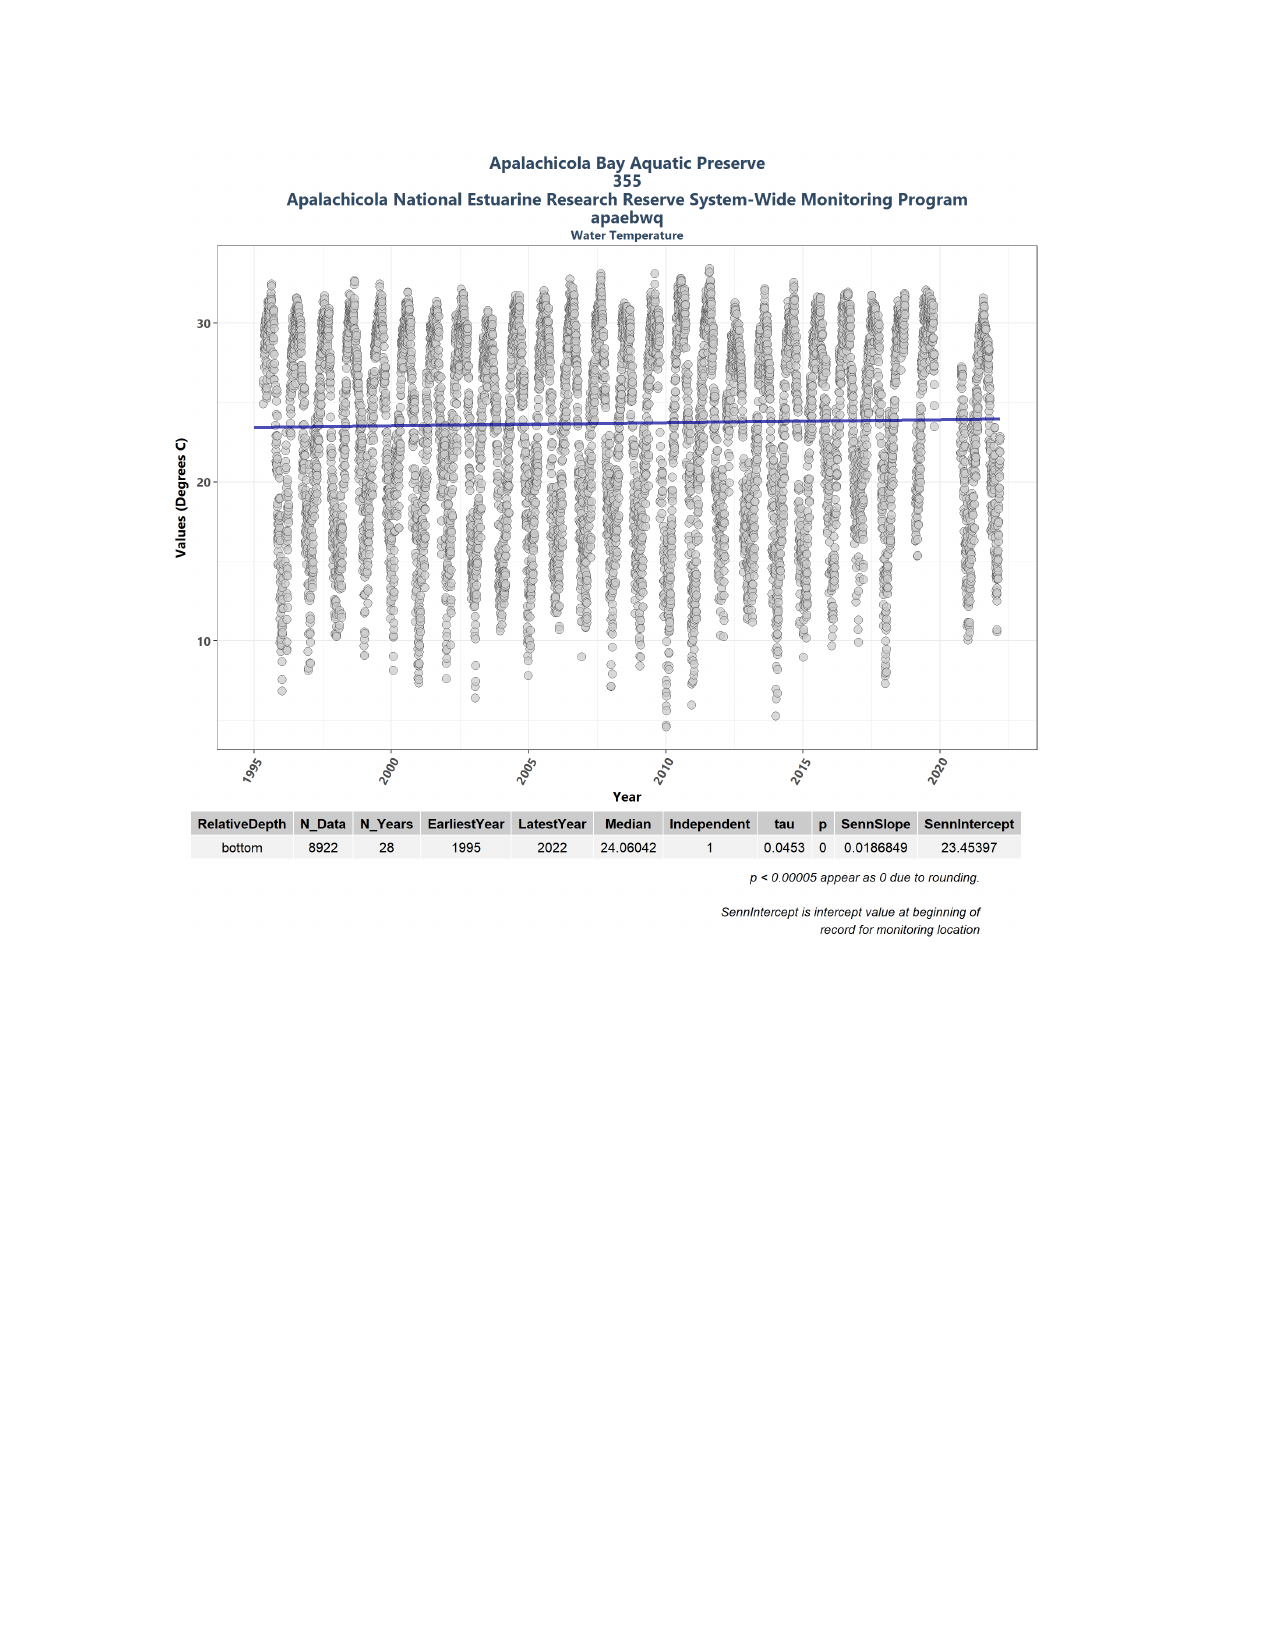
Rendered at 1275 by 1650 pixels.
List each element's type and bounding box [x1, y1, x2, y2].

picture [168, 150, 1044, 938]
